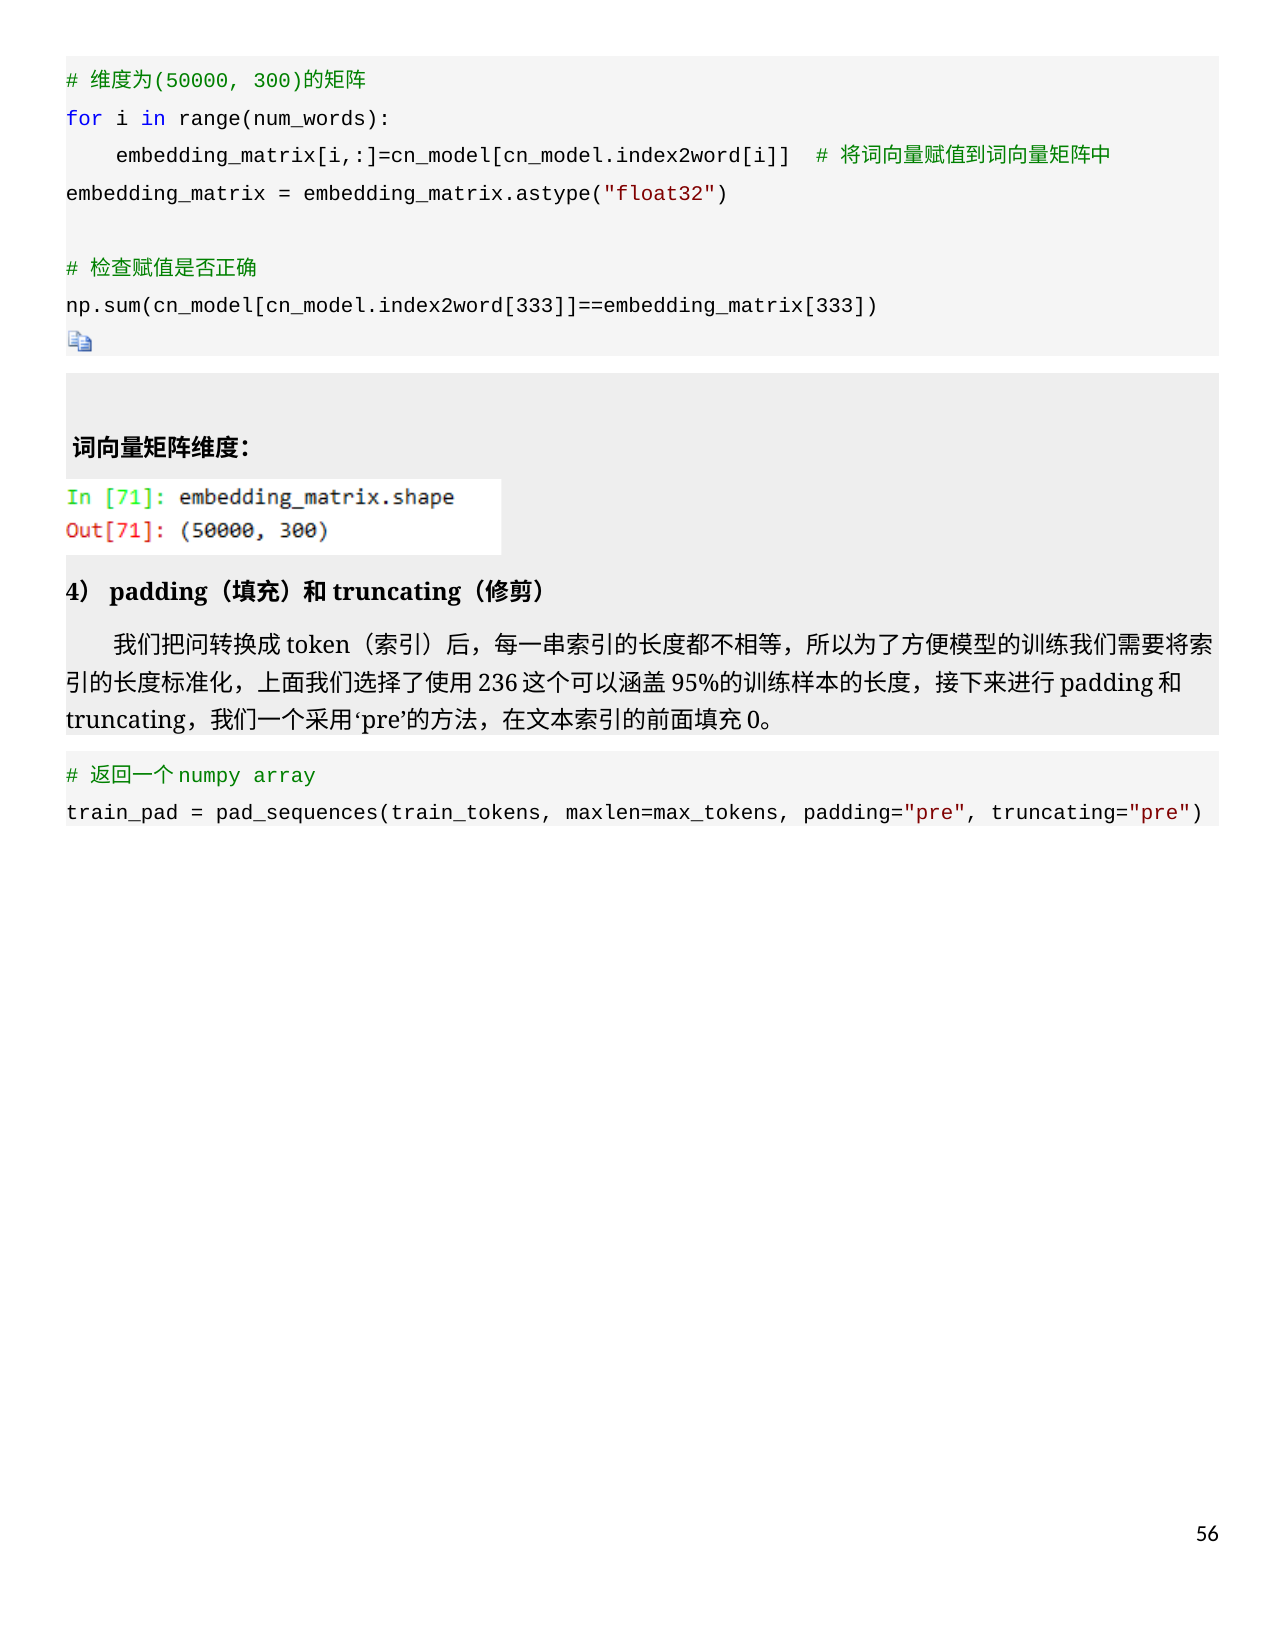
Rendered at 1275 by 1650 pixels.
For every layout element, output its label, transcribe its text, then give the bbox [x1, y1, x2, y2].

text np.sum(cn_model[cn_model.index2word[333]]==embedding_matrix[333]) [66, 281, 1219, 319]
text embedding_matrix = embedding_matrix.astype("float32") [66, 169, 1219, 206]
text 4） padding（填充）和truncating（修剪） [66, 570, 1219, 607]
picture [65, 479, 502, 555]
text embedding_matrix[i,:]=cn_model[cn_model.index2word[i]] # 将词向量赋值到词向量矩阵中 [66, 131, 1219, 169]
text for i in range(num_words): [66, 94, 1219, 131]
text # 检查赋值是否正确 [66, 244, 1219, 281]
text train_pad = pad_sequences(train_tokens, maxlen=max_tokens, padding="pre", truncating="pre") [66, 788, 1219, 826]
picture [65, 325, 97, 357]
text 我们把问转换成token（索引）后，每一串索引的长度都不相等，所以为了方便模型的训练我们需要将索引的长度标准化，上面我们选择了使用236这个可以涵盖95%的训练样本的长度，接下来进行padding和truncating，我们一个采用‘pre’的方法，在文本索引的前面填充0。 [66, 623, 1219, 735]
text # 维度为(50000, 300)的矩阵 [66, 56, 1219, 94]
text # 返回一个numpy array [66, 751, 1219, 788]
text 词向量矩阵维度： [66, 426, 1219, 463]
